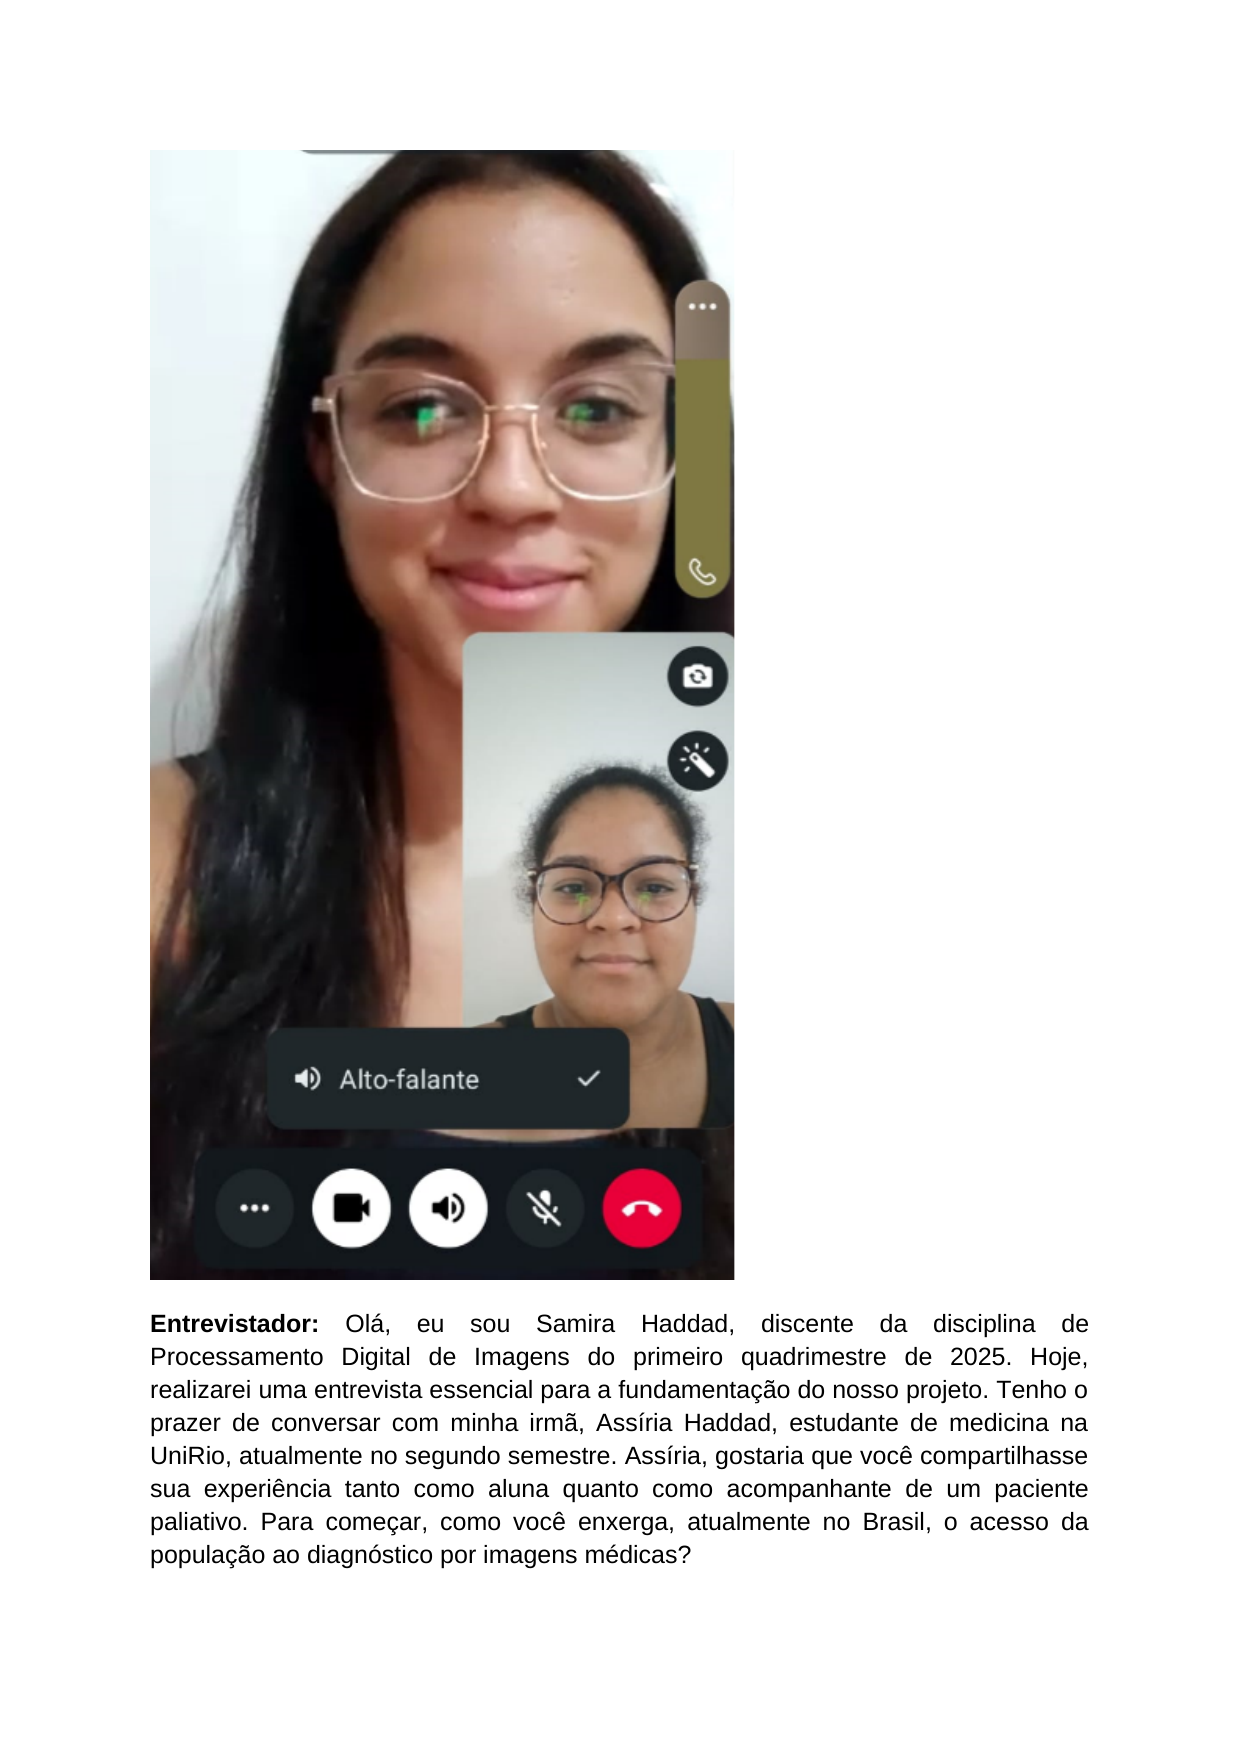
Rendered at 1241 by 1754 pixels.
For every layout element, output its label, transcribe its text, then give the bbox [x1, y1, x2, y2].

picture [150, 150, 735, 1280]
text Entrevistador: Olá, eu sou Samira Haddad, discente da disciplina de Processamento Digital de Imagens do primeiro quadrimestre de 2025. Hoje, realizarei uma entrevista essencial para a fundamentação do nosso projeto. Tenho o prazer de conversar com minha irmã, Assíria Haddad, estudante de medicina na UniRio, atualmente no segundo semestre. Assíria, gostaria que você compartilhasse sua experiência tanto como aluna quanto como acompanhante de um paciente paliativo. Para começar, como você enxerga, atualmente no Brasil, o acesso da população ao diagnóstico por imagens médicas? [150, 1309, 1090, 1569]
